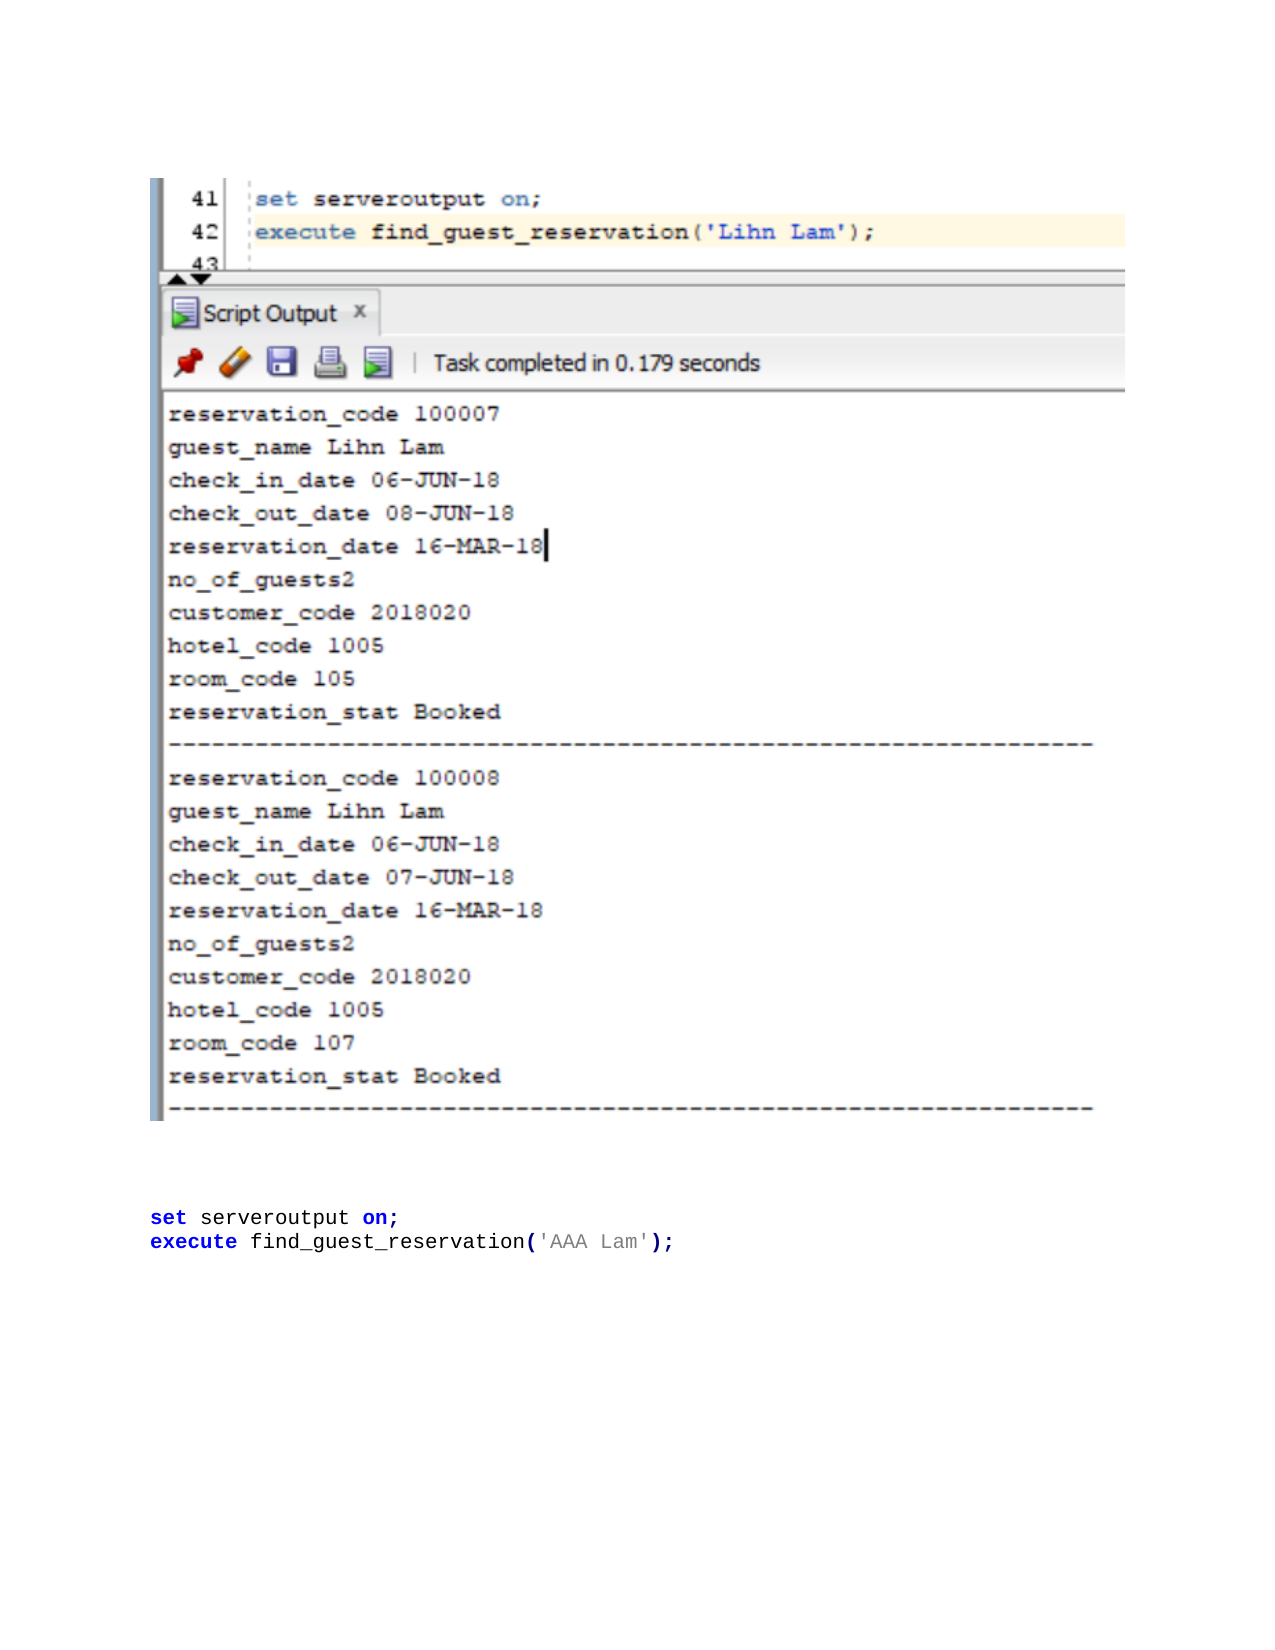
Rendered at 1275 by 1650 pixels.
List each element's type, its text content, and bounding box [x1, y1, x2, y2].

text execute find_guest_reservation('AAA Lam'); [150, 1231, 1125, 1254]
text set serveroutput on; [150, 1207, 1125, 1231]
picture [150, 178, 1125, 1121]
